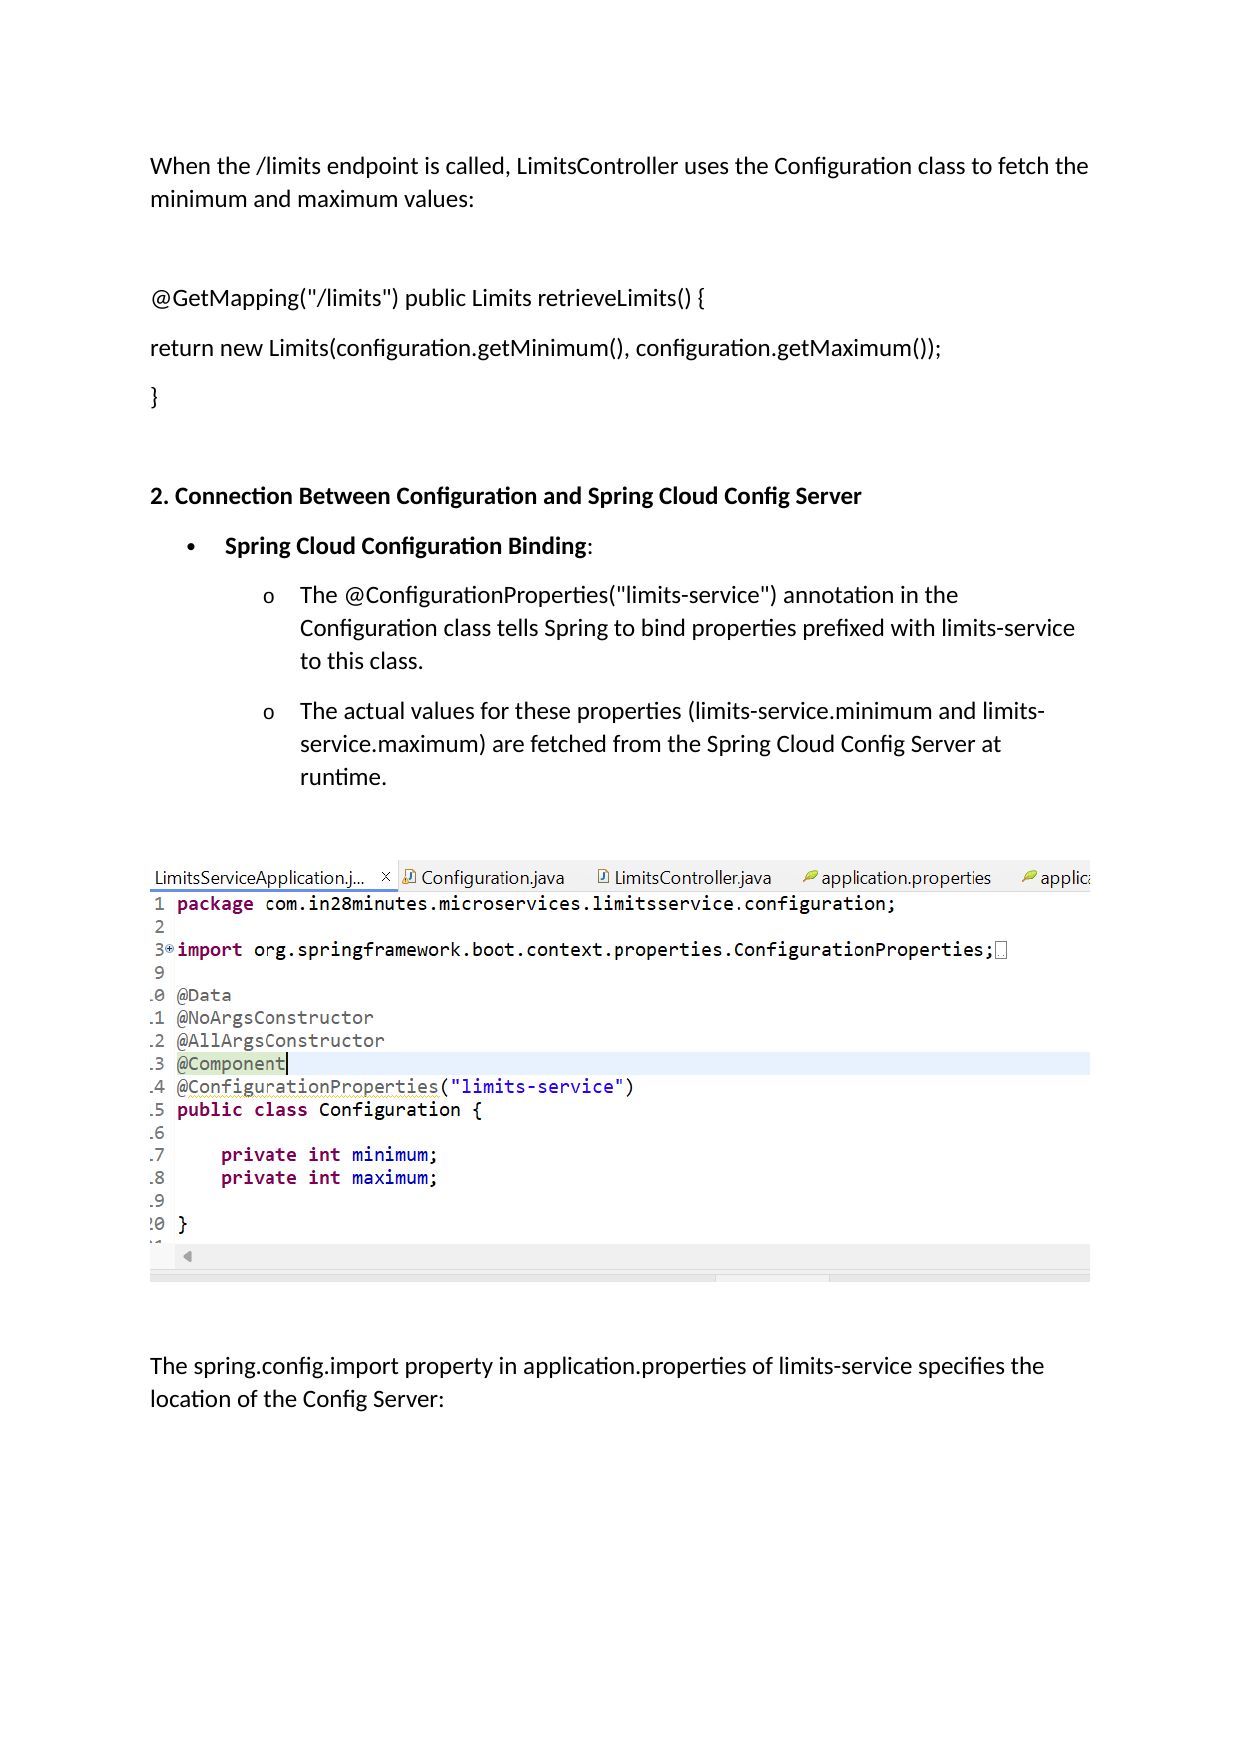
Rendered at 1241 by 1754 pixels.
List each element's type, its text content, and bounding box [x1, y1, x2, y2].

text @GetMapping("/limits") public Limits retrieveLimits() { [150, 282, 1090, 313]
text 2. Connection Between Configuration and Spring Cloud Config Server [150, 480, 1090, 511]
picture [150, 860, 1091, 1282]
list The actual values for these properties (limits-service.minimum and limits-service.maximum) are fetched from the Spring Cloud Config Server at runtime. [262, 695, 1090, 791]
text When the /limits endpoint is called, LimitsController uses the Configuration class to fetch the minimum and maximum values: [150, 150, 1090, 213]
list Spring Cloud Configuration Binding: [187, 530, 1090, 561]
list The @ConfigurationProperties("limits-service") annotation in the Configuration class tells Spring to bind properties prefixed with limits-service to this class. [262, 579, 1090, 676]
text The spring.config.import property in application.properties of limits-service specifies the location of the Config Server: [150, 1351, 1090, 1414]
text } [150, 381, 1090, 412]
text return new Limits(configuration.getMinimum(), configuration.getMaximum()); [150, 332, 1090, 362]
